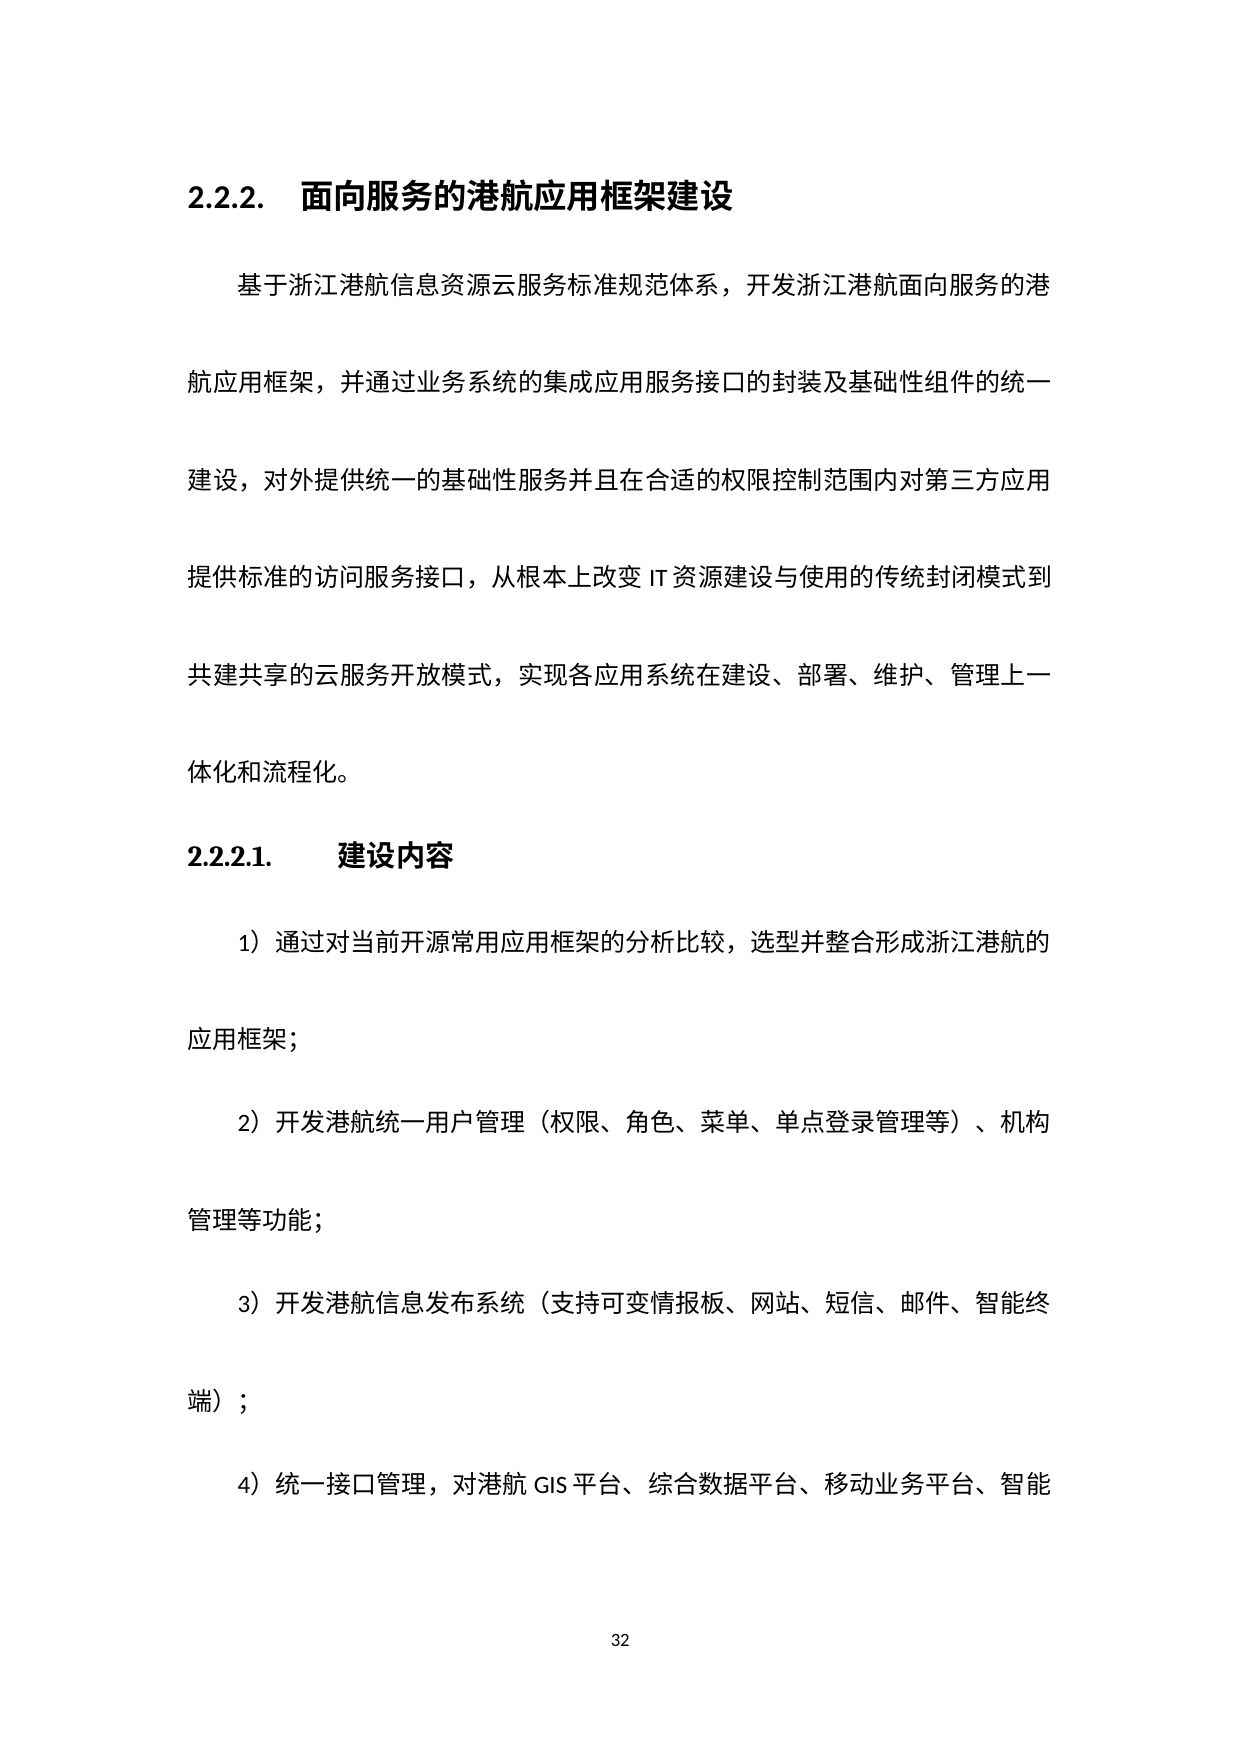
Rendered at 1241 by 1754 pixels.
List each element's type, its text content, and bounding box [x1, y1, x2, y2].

subtitle 面向服务的港航应用框架建设 [187, 162, 1053, 227]
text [187, 1450, 1053, 1515]
text 2）开发港航统一用户管理（权限、角色、菜单、单点登录管理等）、机构管理等功能； [187, 1088, 1053, 1251]
subtitle 建设内容 [187, 822, 1053, 887]
text 1）通过对当前开源常用应用框架的分析比较，选型并整合形成浙江港航的应用框架； [187, 908, 1053, 1070]
text 3）开发港航信息发布系统（支持可变情报板、网站、短信、邮件、智能终端）； [187, 1269, 1053, 1432]
text 基于浙江港航信息资源云服务标准规范体系，开发浙江港航面向服务的港航应用框架，并通过业务系统的集成应用服务接口的封装及基础性组件的统一建设，对外提供统一的基础性服务并且在合适的权限控制范围内对第三方应用提供标准的访问服务接口，从根本上改变IT资源建设与使用的传统封闭模式到共建共享的云服务开放模式，实现各应用系统在建设、部署、维护、管理上一体化和流程化。 [187, 251, 1053, 803]
